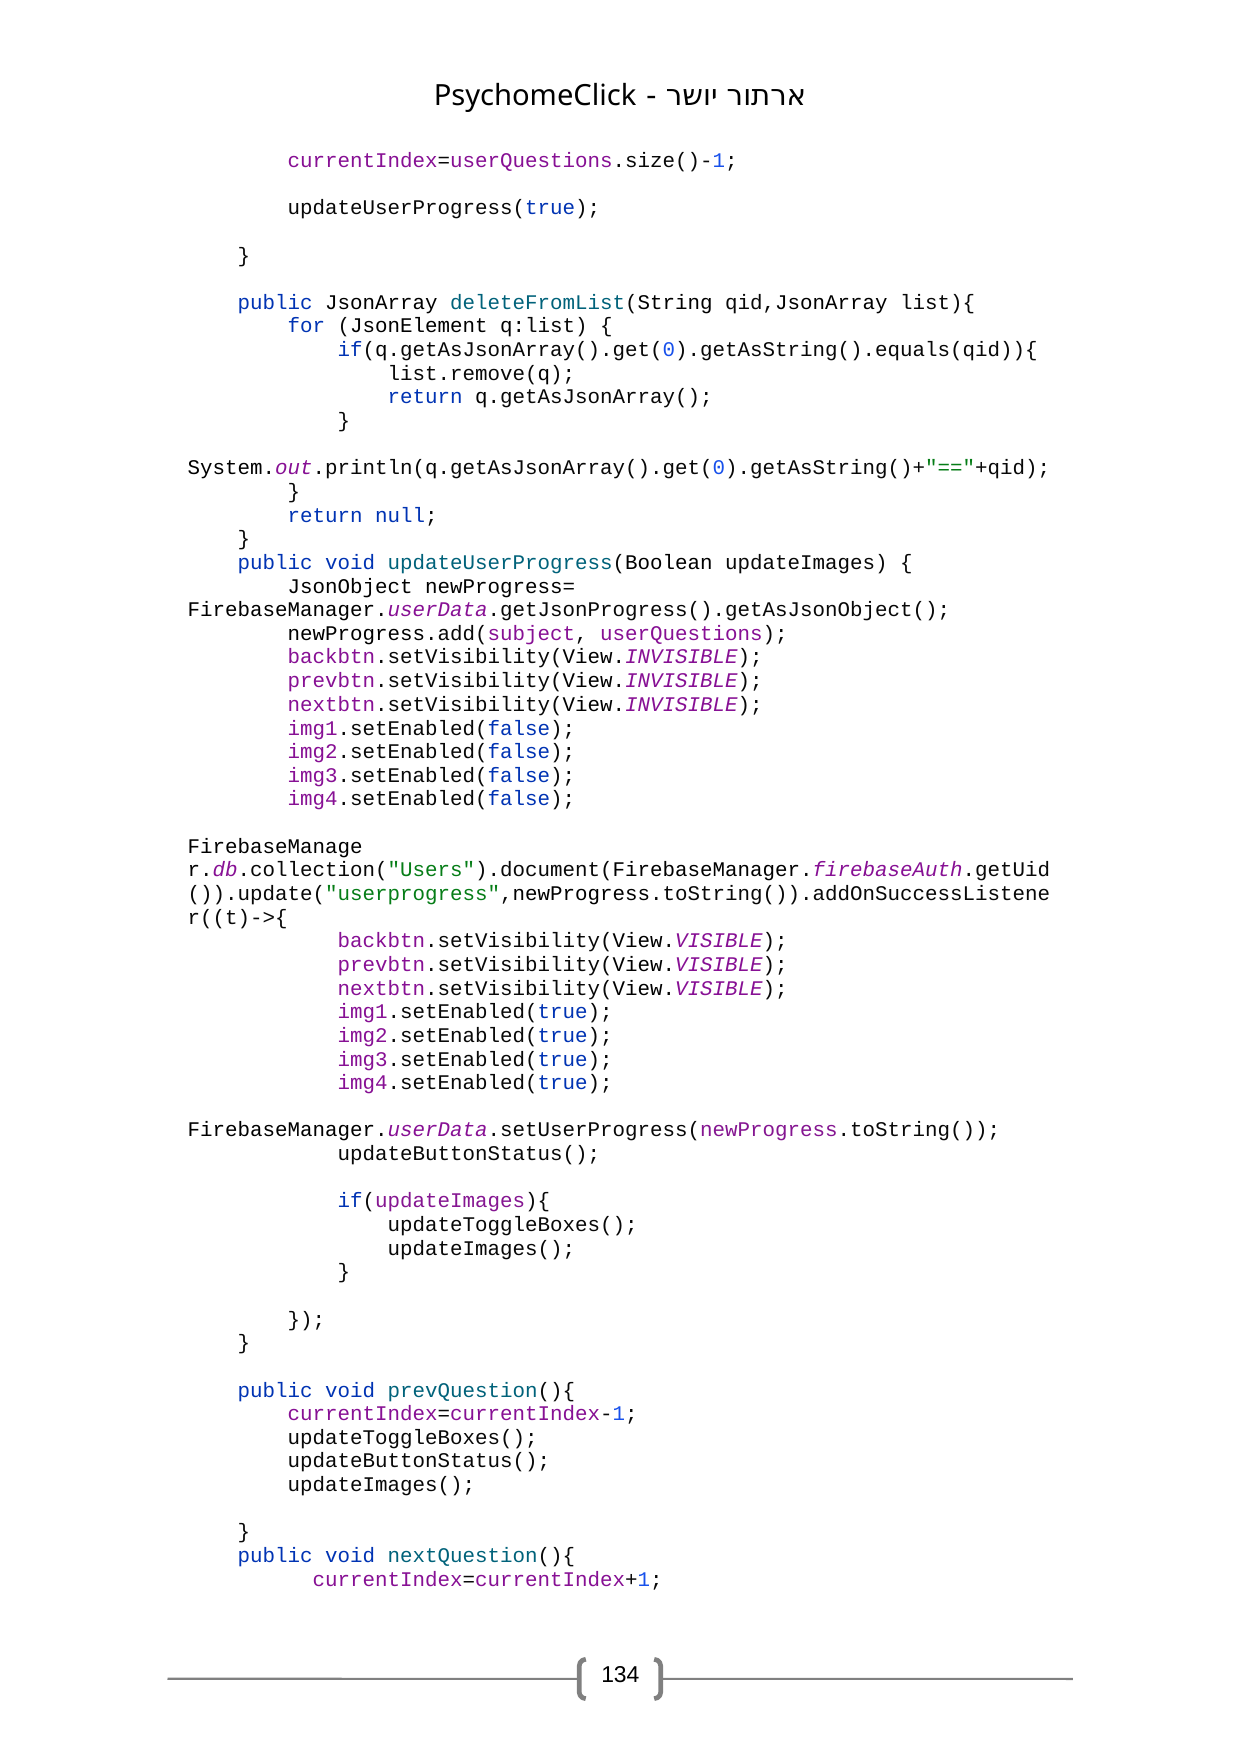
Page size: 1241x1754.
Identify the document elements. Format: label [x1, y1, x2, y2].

text [187, 150, 1053, 1592]
